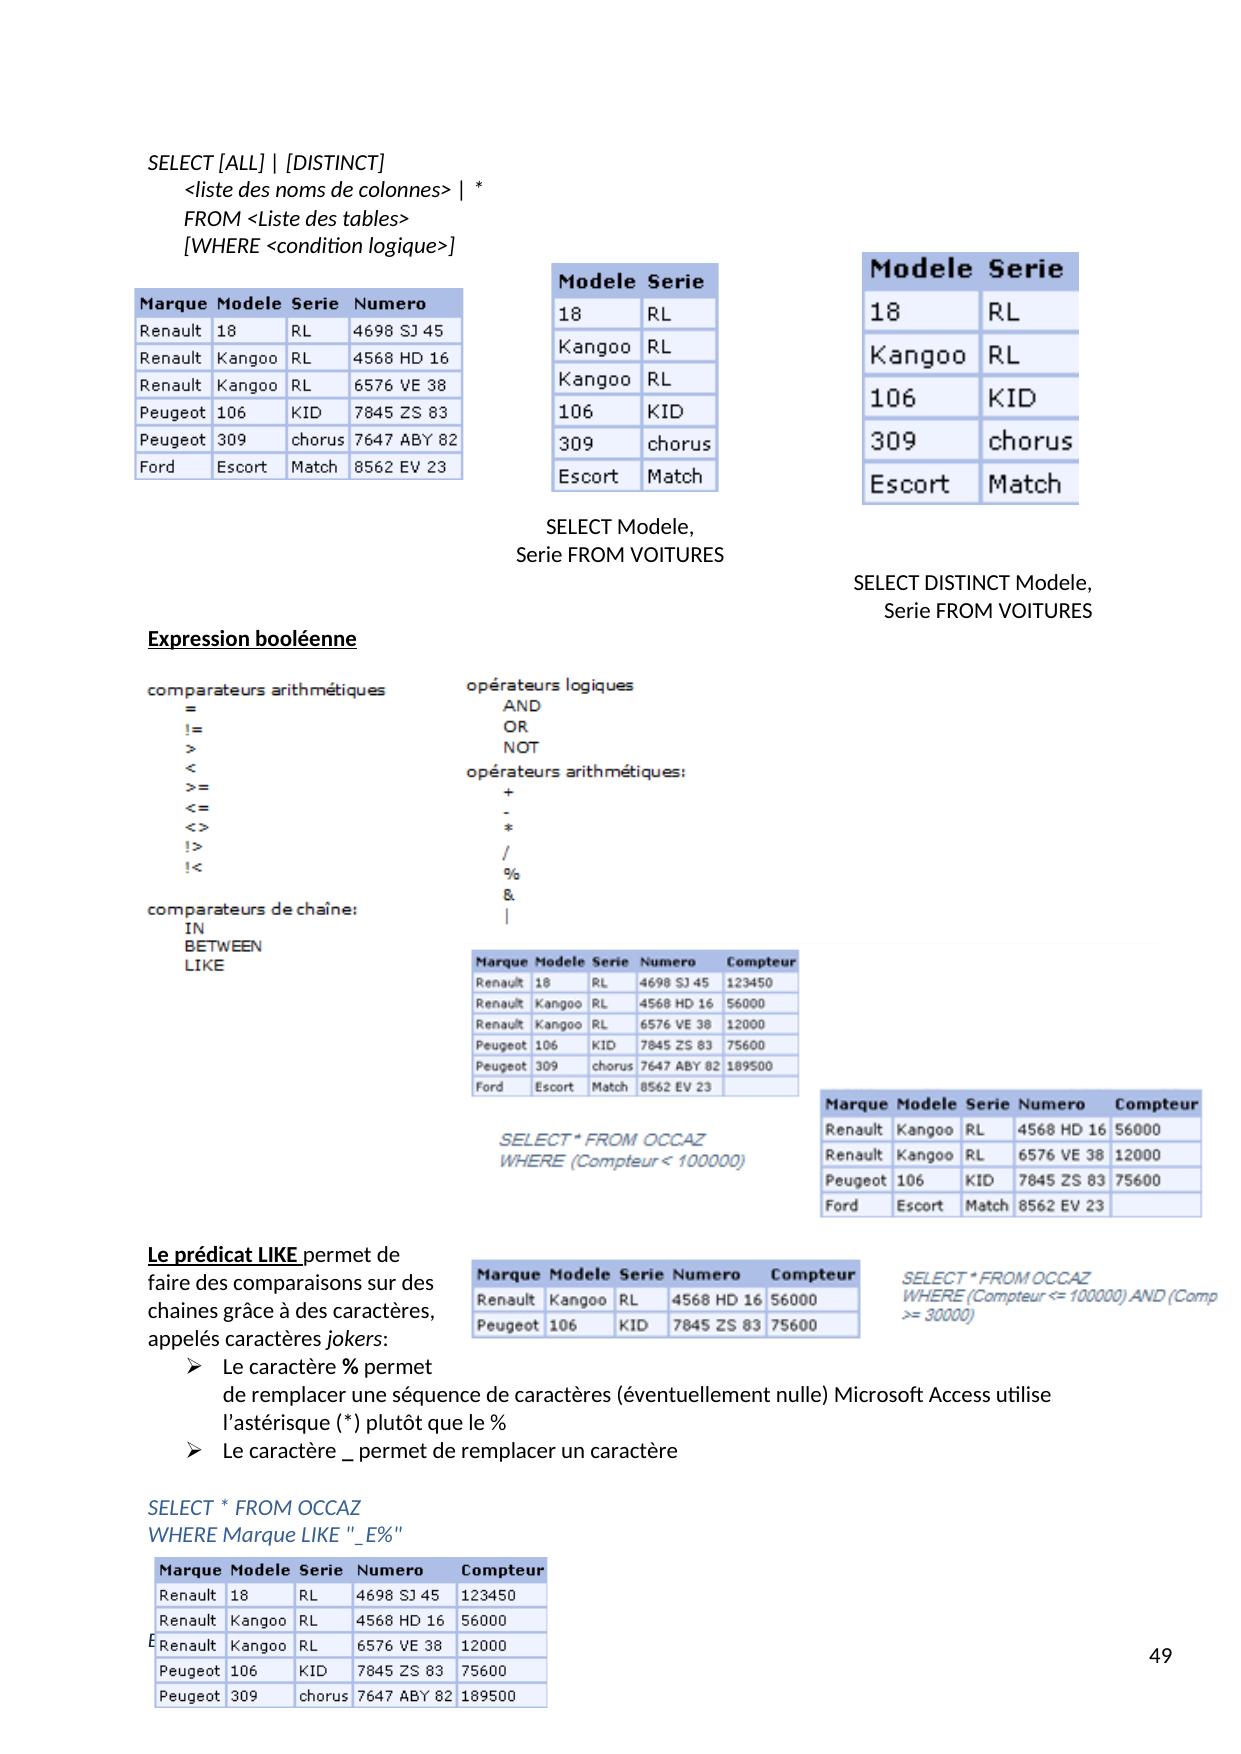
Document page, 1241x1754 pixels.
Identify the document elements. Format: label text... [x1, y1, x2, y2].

text SELECT * FROM OCCAZ WHERE Marque LIKE "_E%" [148, 1493, 1093, 1549]
text Le prédicat LIKE permet de faire des comparaisons sur des chaines grâce à des caractères, appelés caractères jokers: [148, 1240, 463, 1352]
list Le caractère % permet de remplacer une séquence de caractères (éventuellement nulle) Microsoft Access utilise l’astérisque (*) plutôt que le % [185, 1352, 1093, 1437]
picture [154, 1557, 548, 1708]
picture [550, 263, 719, 492]
picture [861, 252, 1079, 505]
text SELECT [ALL] | [DISTINCT] <liste des noms de colonnes> | * FROM <Liste des tables> [WHERE <condition logique>] [148, 148, 1093, 260]
list Le caractère _ permet de remplacer un caractère [185, 1437, 1093, 1464]
picture [134, 288, 464, 480]
text Expression booléenne [148, 624, 1093, 652]
text SELECT Modele, [148, 512, 1093, 540]
text Serie FROM VOITURES [148, 596, 1093, 624]
text Serie FROM VOITURES [148, 540, 1093, 568]
text SELECT DISTINCT Modele, [148, 568, 1093, 596]
picture [134, 660, 1218, 1352]
